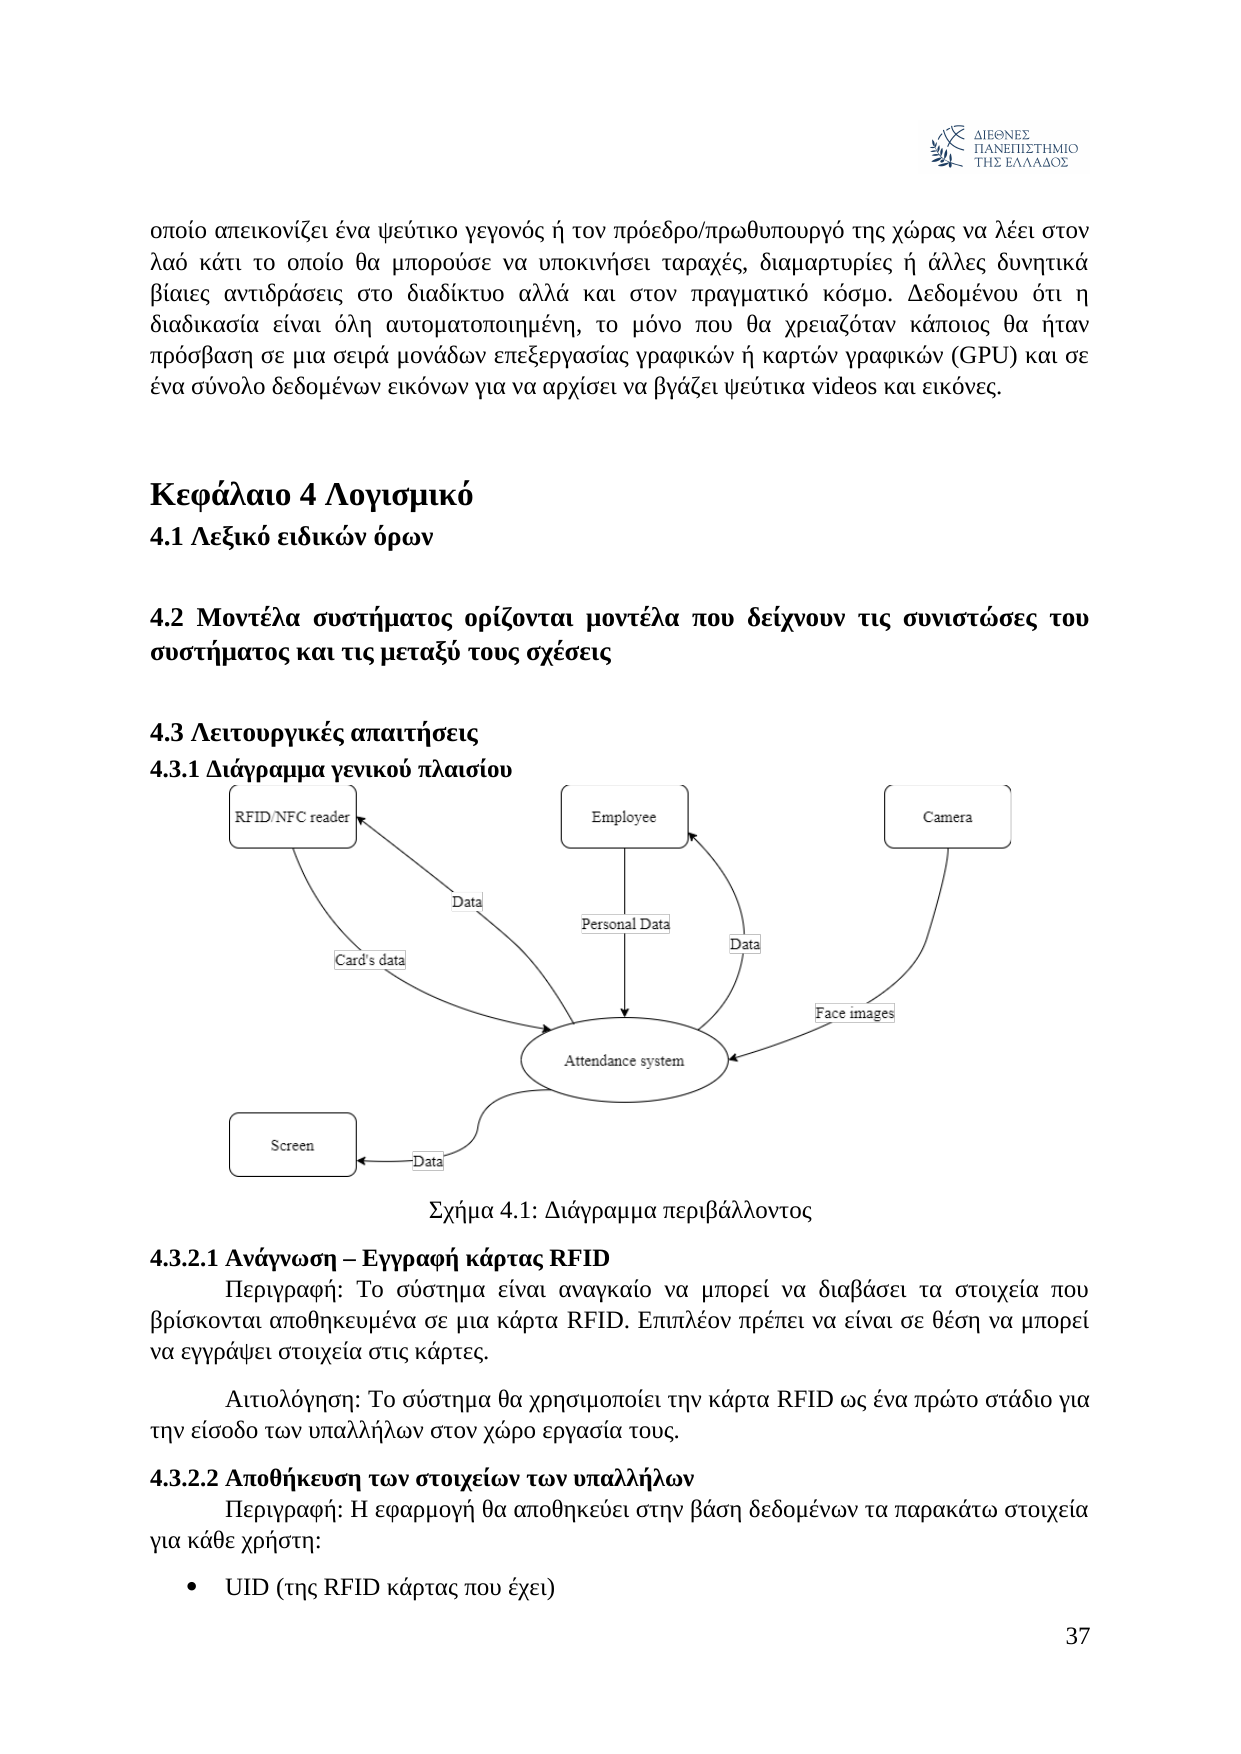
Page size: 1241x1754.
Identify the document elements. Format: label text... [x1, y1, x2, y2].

subtitle 4.3 Λειτουργικές απαιτήσεις [150, 716, 1090, 747]
text Περιγραφή: Η εφαρμογή θα αποθηκεύει στην βάση δεδομένων τα παρακάτω στοιχεία για κάθε χρήστη: [150, 1494, 1090, 1553]
subtitle 4.3.2.2 Αποθήκευση των στοιχείων των υπαλλήλων [150, 1463, 1090, 1491]
picture [917, 120, 1091, 174]
text Σχήμα 4.1: Διάγραμμα περιβάλλοντος [150, 1195, 1090, 1224]
text Αιτιολόγηση: To σύστημα θα χρησιμοποίει την κάρτα RFID ως ένα πρώτο στάδιο για την είσοδο των υπαλλήλων στον χώρο εργασία τους. [150, 1384, 1090, 1444]
picture [229, 785, 1012, 1177]
list UID (της RFID κάρτας που έχει) [187, 1572, 1090, 1601]
subtitle 4.2 Μοντέλα συστήματος ορίζονται μοντέλα που δείχνουν τις συνιστώσες του συστήματος και τις μεταξύ τους σχέσεις [150, 601, 1090, 666]
text Περιγραφή: Το σύστημα είναι αναγκαίο να μπορεί να διαβάσει τα στοιχεία που βρίσκονται αποθηκευμένα σε μια κάρτα RFID. Επιπλέον πρέπει να είναι σε θέση να μπορεί να εγγράψει στοιχεία στις κάρτες. [150, 1274, 1090, 1365]
subtitle 4.3.1 Διάγραμμα γενικού πλαισίου [150, 754, 1090, 783]
subtitle 4.1 Λεξικό ειδικών όρων [150, 520, 1090, 551]
subtitle Κεφάλαιο 4 Λογισμικό [150, 474, 1090, 513]
subtitle 4.3.2.1 Ανάγνωση – Εγγραφή κάρτας RFID [150, 1243, 1090, 1272]
